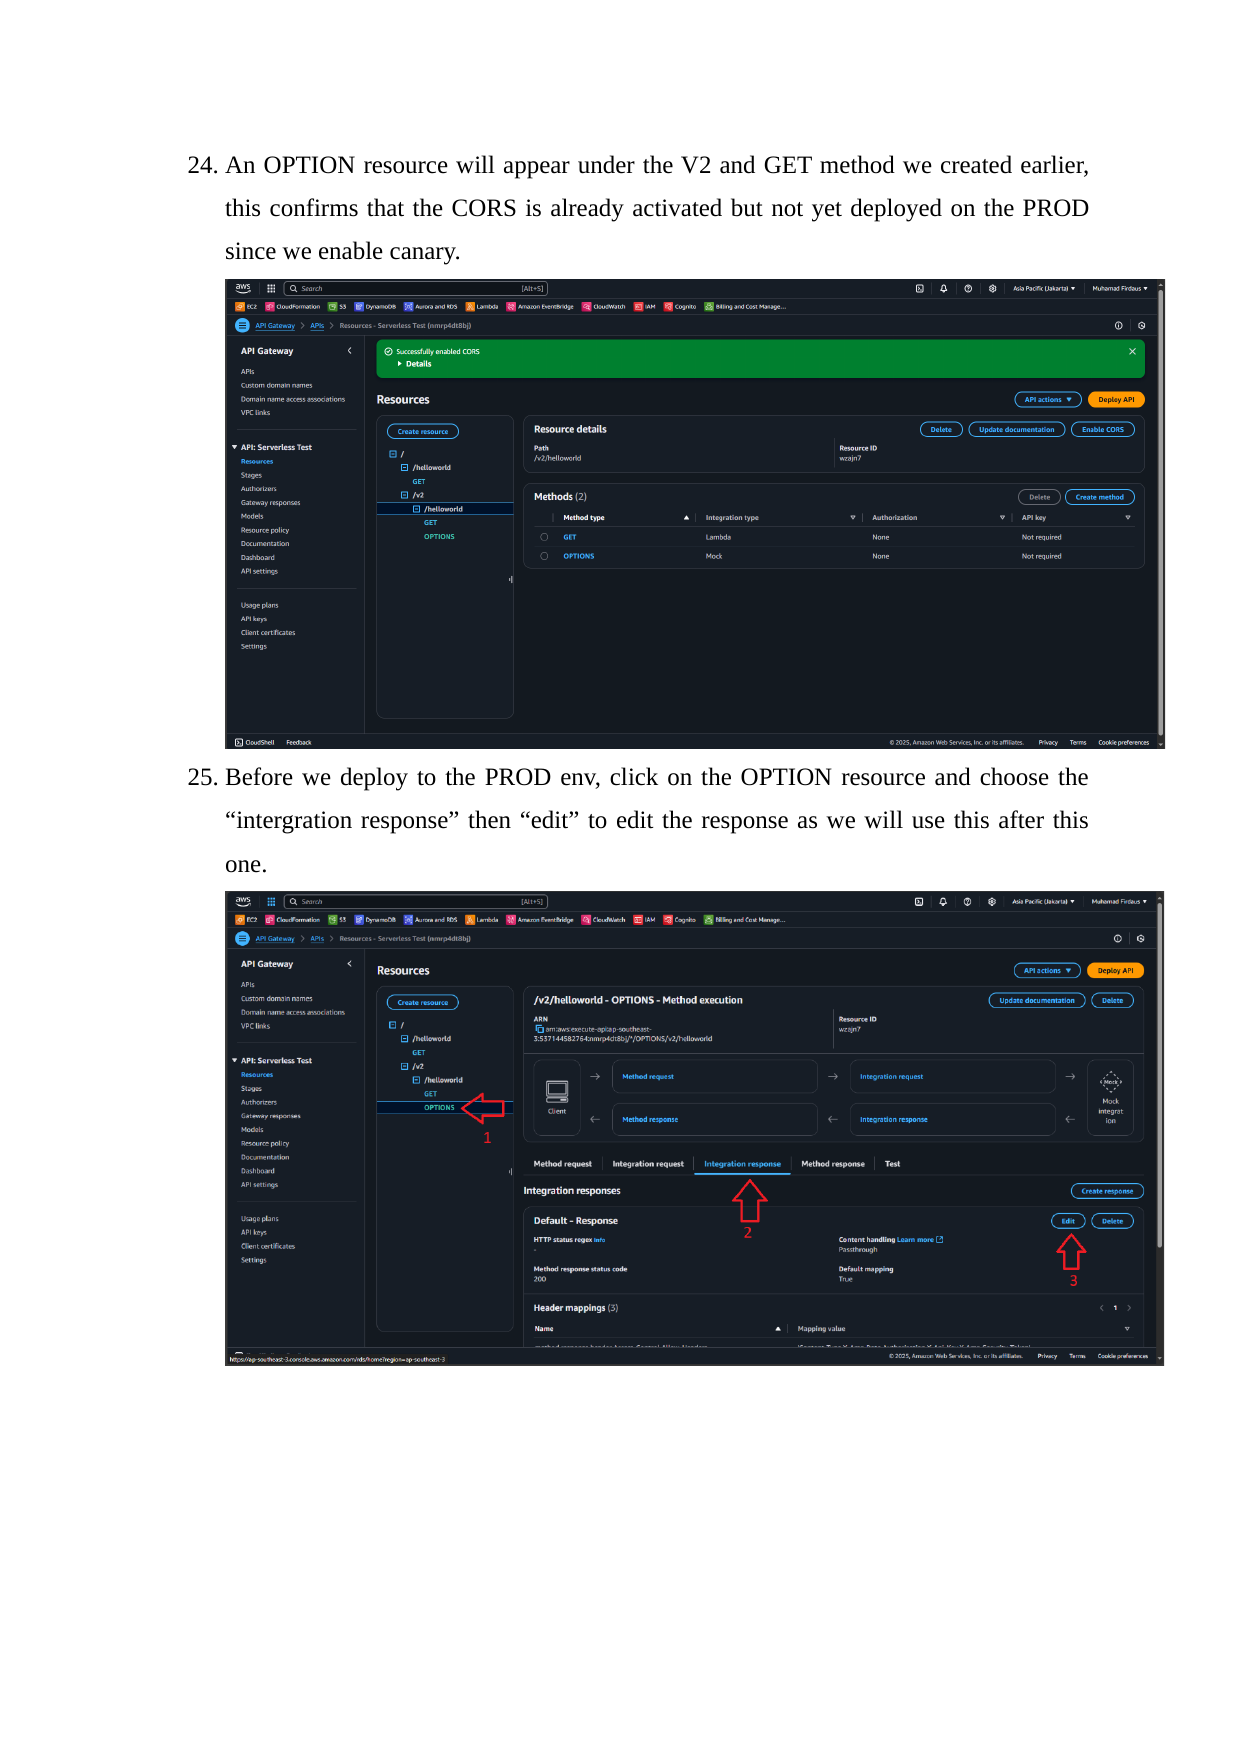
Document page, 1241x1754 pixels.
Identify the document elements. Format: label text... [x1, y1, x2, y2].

list Before we deploy to the PROD env, click on the OPTION resource and choose the “intergration response” then “edit” to edit the response as we will use this after this one. [187, 762, 1090, 877]
picture [225, 891, 1165, 1366]
picture [225, 279, 1166, 749]
list An OPTION resource will appear under the V2 and GET method we created earlier, this confirms that the CORS is already activated but not yet deployed on the PROD since we enable canary. [187, 150, 1090, 265]
